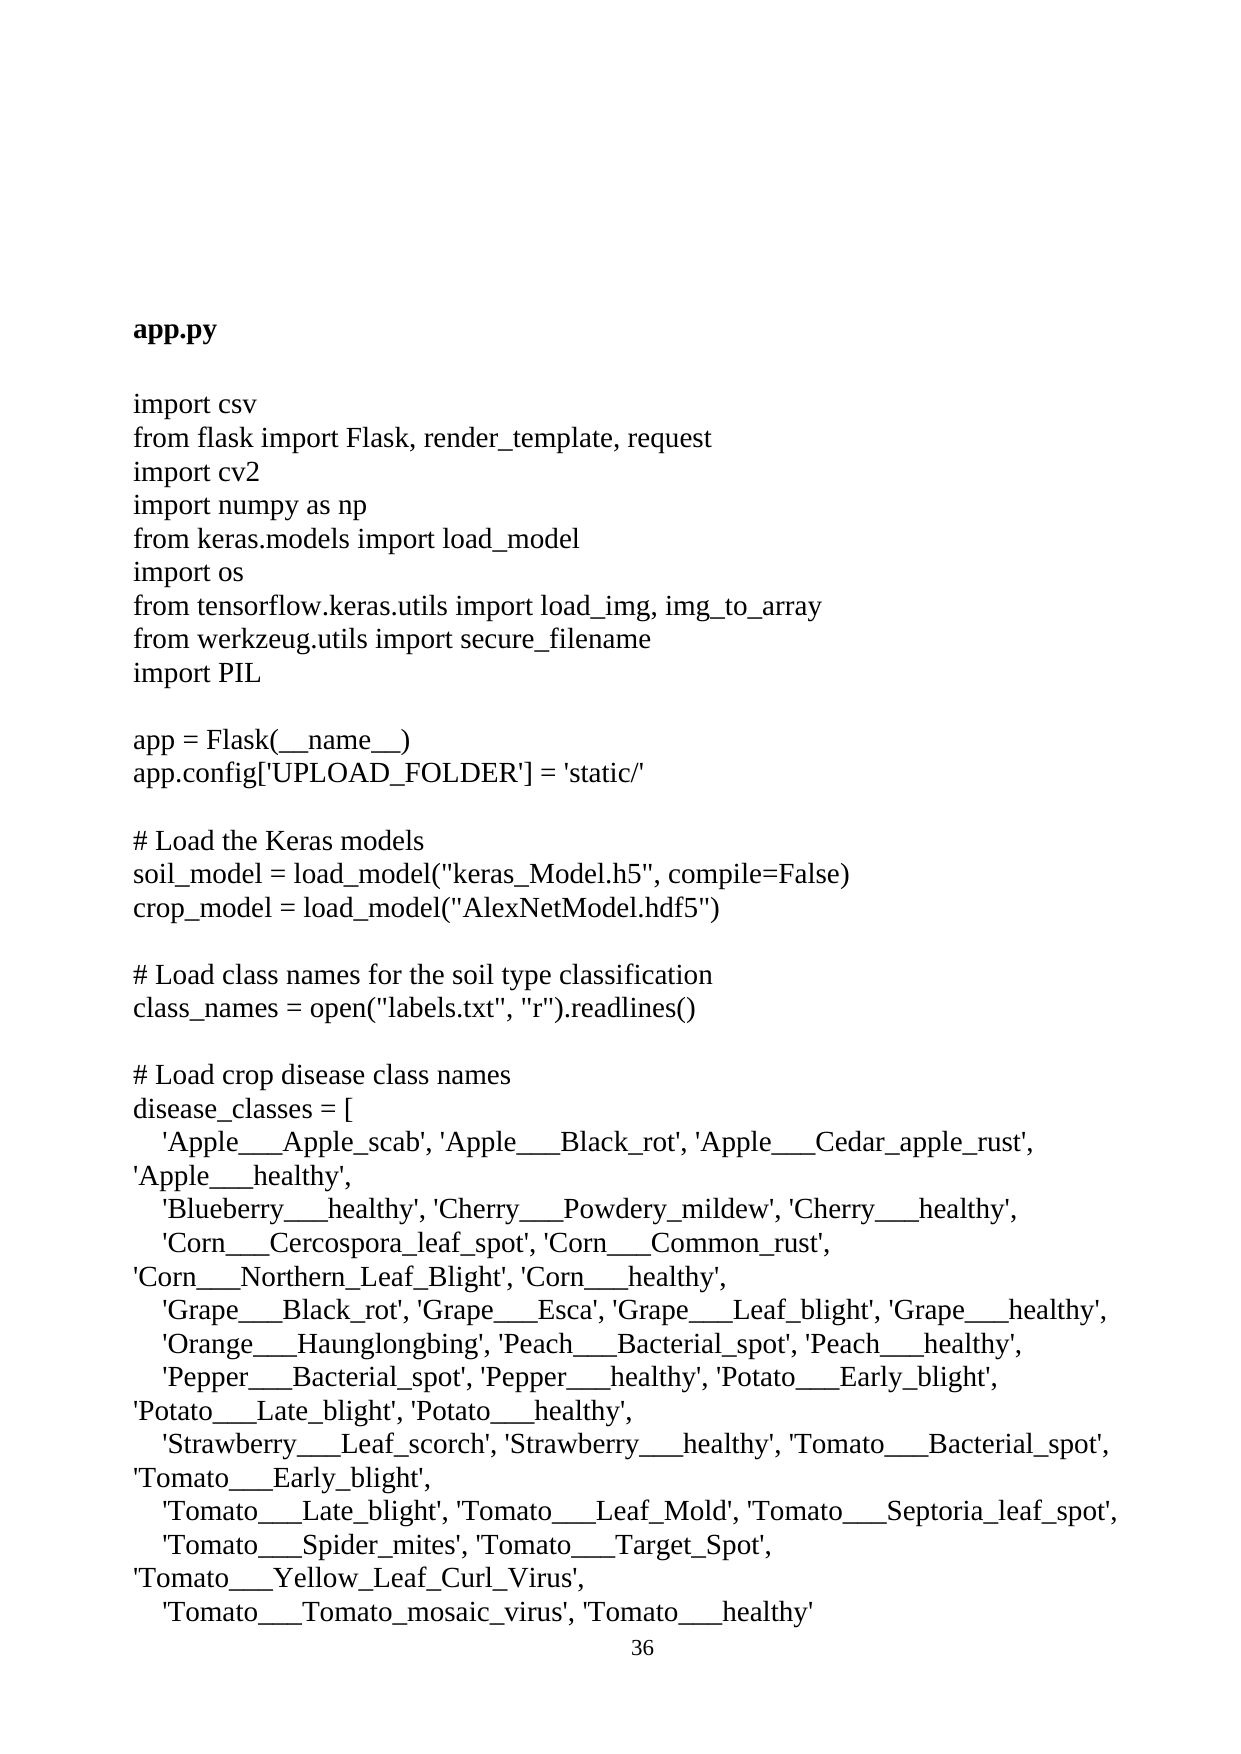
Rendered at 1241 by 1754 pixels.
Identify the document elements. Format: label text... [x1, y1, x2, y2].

text app.config['UPLOAD_FOLDER'] = 'static/' [133, 756, 1152, 789]
text 'Strawberry___Leaf_scorch', 'Strawberry___healthy', 'Tomato___Bacterial_spot', 'Tomato___Early_blight', [133, 1426, 1152, 1493]
text 'Grape___Black_rot', 'Grape___Esca', 'Grape___Leaf_blight', 'Grape___healthy', [133, 1292, 1152, 1326]
text 'Corn___Cercospora_leaf_spot', 'Corn___Common_rust', 'Corn___Northern_Leaf_Blight', 'Corn___healthy', [133, 1225, 1152, 1292]
text 'Tomato___Tomato_mosaic_virus', 'Tomato___healthy' [133, 1594, 1152, 1628]
text from keras.models import load_model [133, 521, 1152, 554]
text crop_model = load_model("AlexNetModel.hdf5") [133, 890, 1152, 923]
text app.py [133, 311, 1152, 345]
text soil_model = load_model("keras_Model.h5", compile=False) [133, 856, 1152, 890]
text from werkzeug.utils import secure_filename [133, 621, 1152, 655]
text # Load class names for the soil type classification [133, 957, 1152, 990]
text 'Blueberry___healthy', 'Cherry___Powdery_mildew', 'Cherry___healthy', [133, 1192, 1152, 1225]
text app = Flask(__name__) [133, 722, 1152, 756]
text class_names = open("labels.txt", "r").readlines() [133, 990, 1152, 1024]
text import csv [133, 387, 1152, 420]
text 'Pepper___Bacterial_spot', 'Pepper___healthy', 'Potato___Early_blight', 'Potato___Late_blight', 'Potato___healthy', [133, 1359, 1152, 1426]
text disease_classes = [ [133, 1091, 1152, 1124]
text import PIL [133, 655, 1152, 688]
text import os [133, 554, 1152, 588]
text from tensorflow.keras.utils import load_img, img_to_array [133, 588, 1152, 621]
text from flask import Flask, render_template, request [133, 420, 1152, 454]
text 'Apple___Apple_scab', 'Apple___Black_rot', 'Apple___Cedar_apple_rust', 'Apple___healthy', [133, 1124, 1152, 1192]
text 'Tomato___Late_blight', 'Tomato___Leaf_Mold', 'Tomato___Septoria_leaf_spot', [133, 1493, 1152, 1527]
text 'Tomato___Spider_mites', 'Tomato___Target_Spot', 'Tomato___Yellow_Leaf_Curl_Virus', [133, 1527, 1152, 1594]
text # Load crop disease class names [133, 1057, 1152, 1091]
text import numpy as np [133, 487, 1152, 521]
text # Load the Keras models [133, 823, 1152, 856]
text 'Orange___Haunglongbing', 'Peach___Bacterial_spot', 'Peach___healthy', [133, 1326, 1152, 1359]
text import cv2 [133, 454, 1152, 487]
